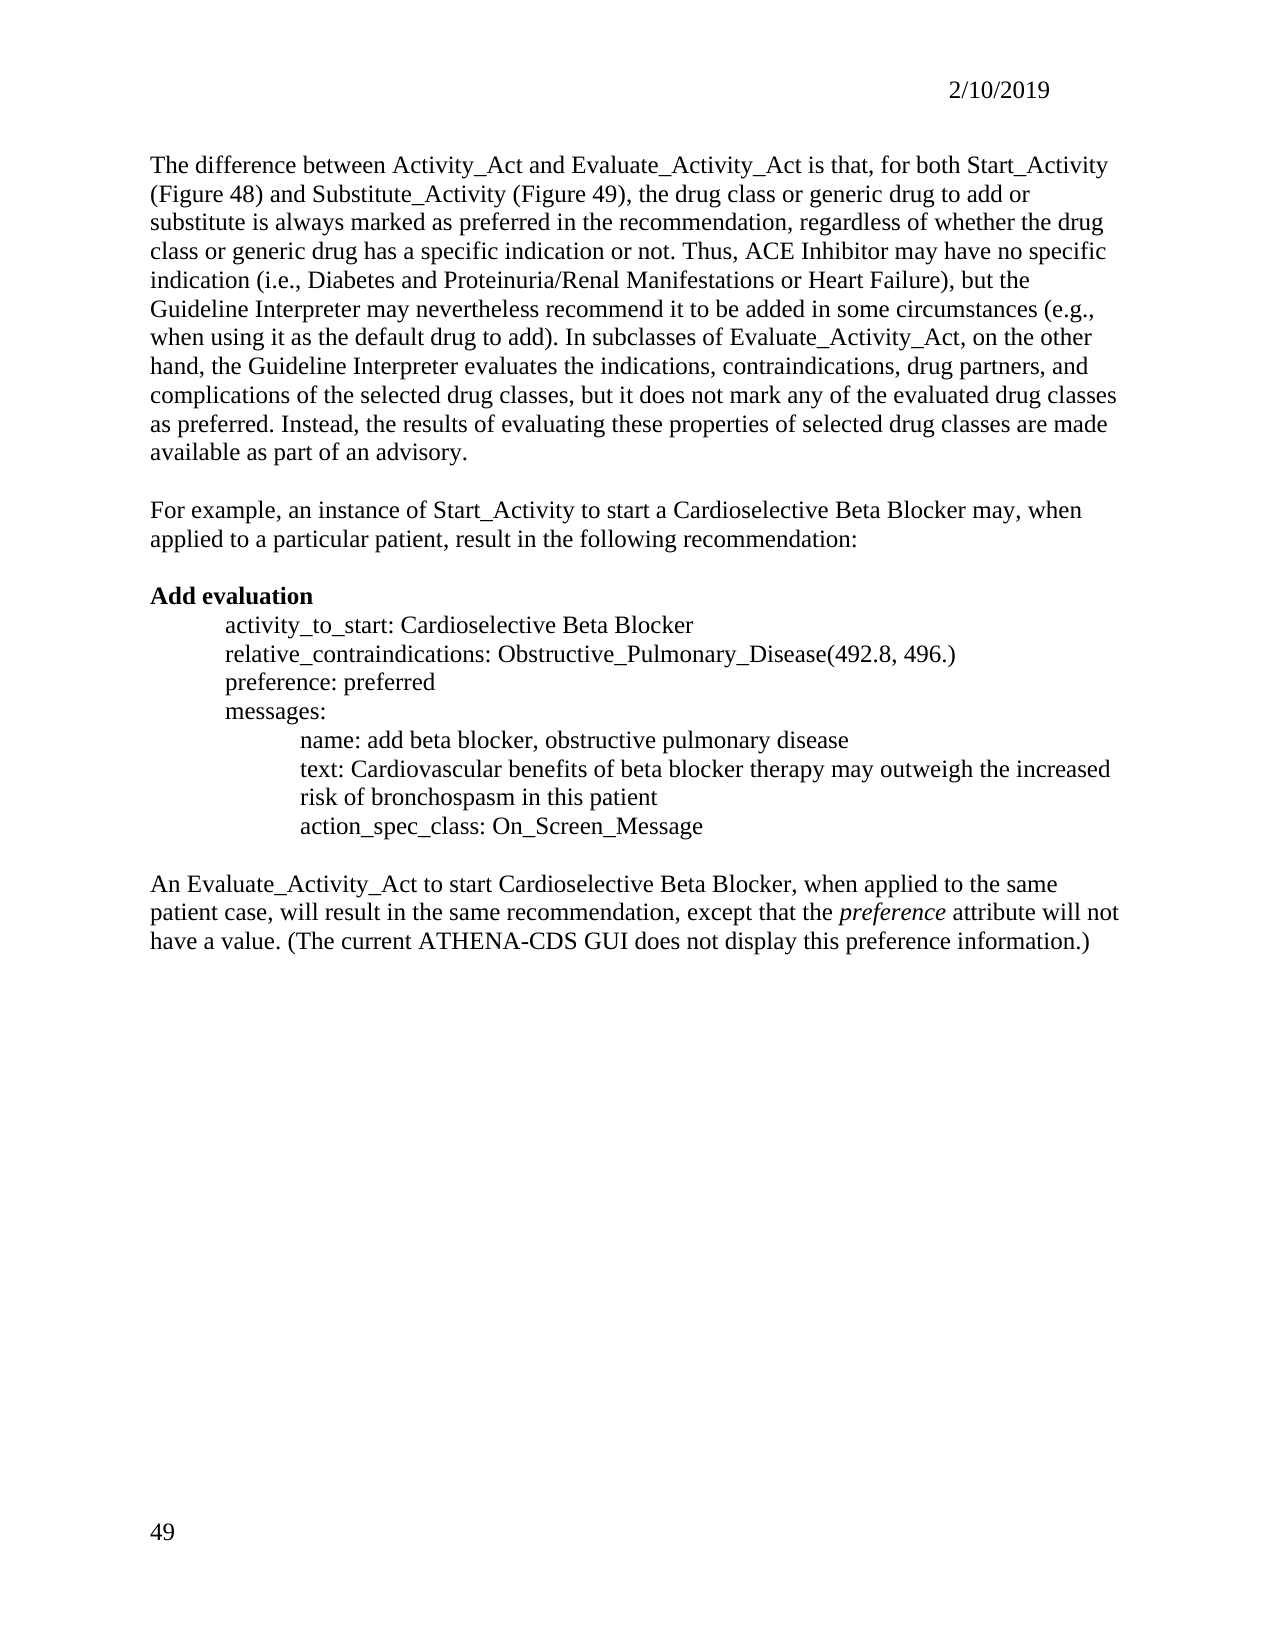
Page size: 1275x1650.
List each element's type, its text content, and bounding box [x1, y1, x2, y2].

text messages: [150, 696, 1125, 725]
text Add evaluation [150, 581, 1125, 610]
text name: add beta blocker, obstructive pulmonary disease [225, 725, 1125, 754]
text preference: preferred [150, 667, 1125, 696]
text activity_to_start: Cardioselective Beta Blocker [150, 610, 1125, 639]
text For example, an instance of Start_Activity to start a Cardioselective Beta Blocker may, when applied to a particular patient, result in the following recommendation: [150, 495, 1125, 552]
text relative_contraindications: Obstructive_Pulmonary_Disease(492.8, 496.) [150, 639, 1125, 667]
text An Evaluate_Activity_Act to start Cardioselective Beta Blocker, when applied to the same patient case, will result in the same recommendation, except that the preference attribute will not have a value. (The current ATHENA-CDS GUI does not display this preference information.) [150, 869, 1125, 955]
text text: Cardiovascular benefits of beta blocker therapy may outweigh the increased risk of bronchospasm in this patient [300, 754, 1125, 811]
text action_spec_class: On_Screen_Message [225, 811, 1125, 840]
